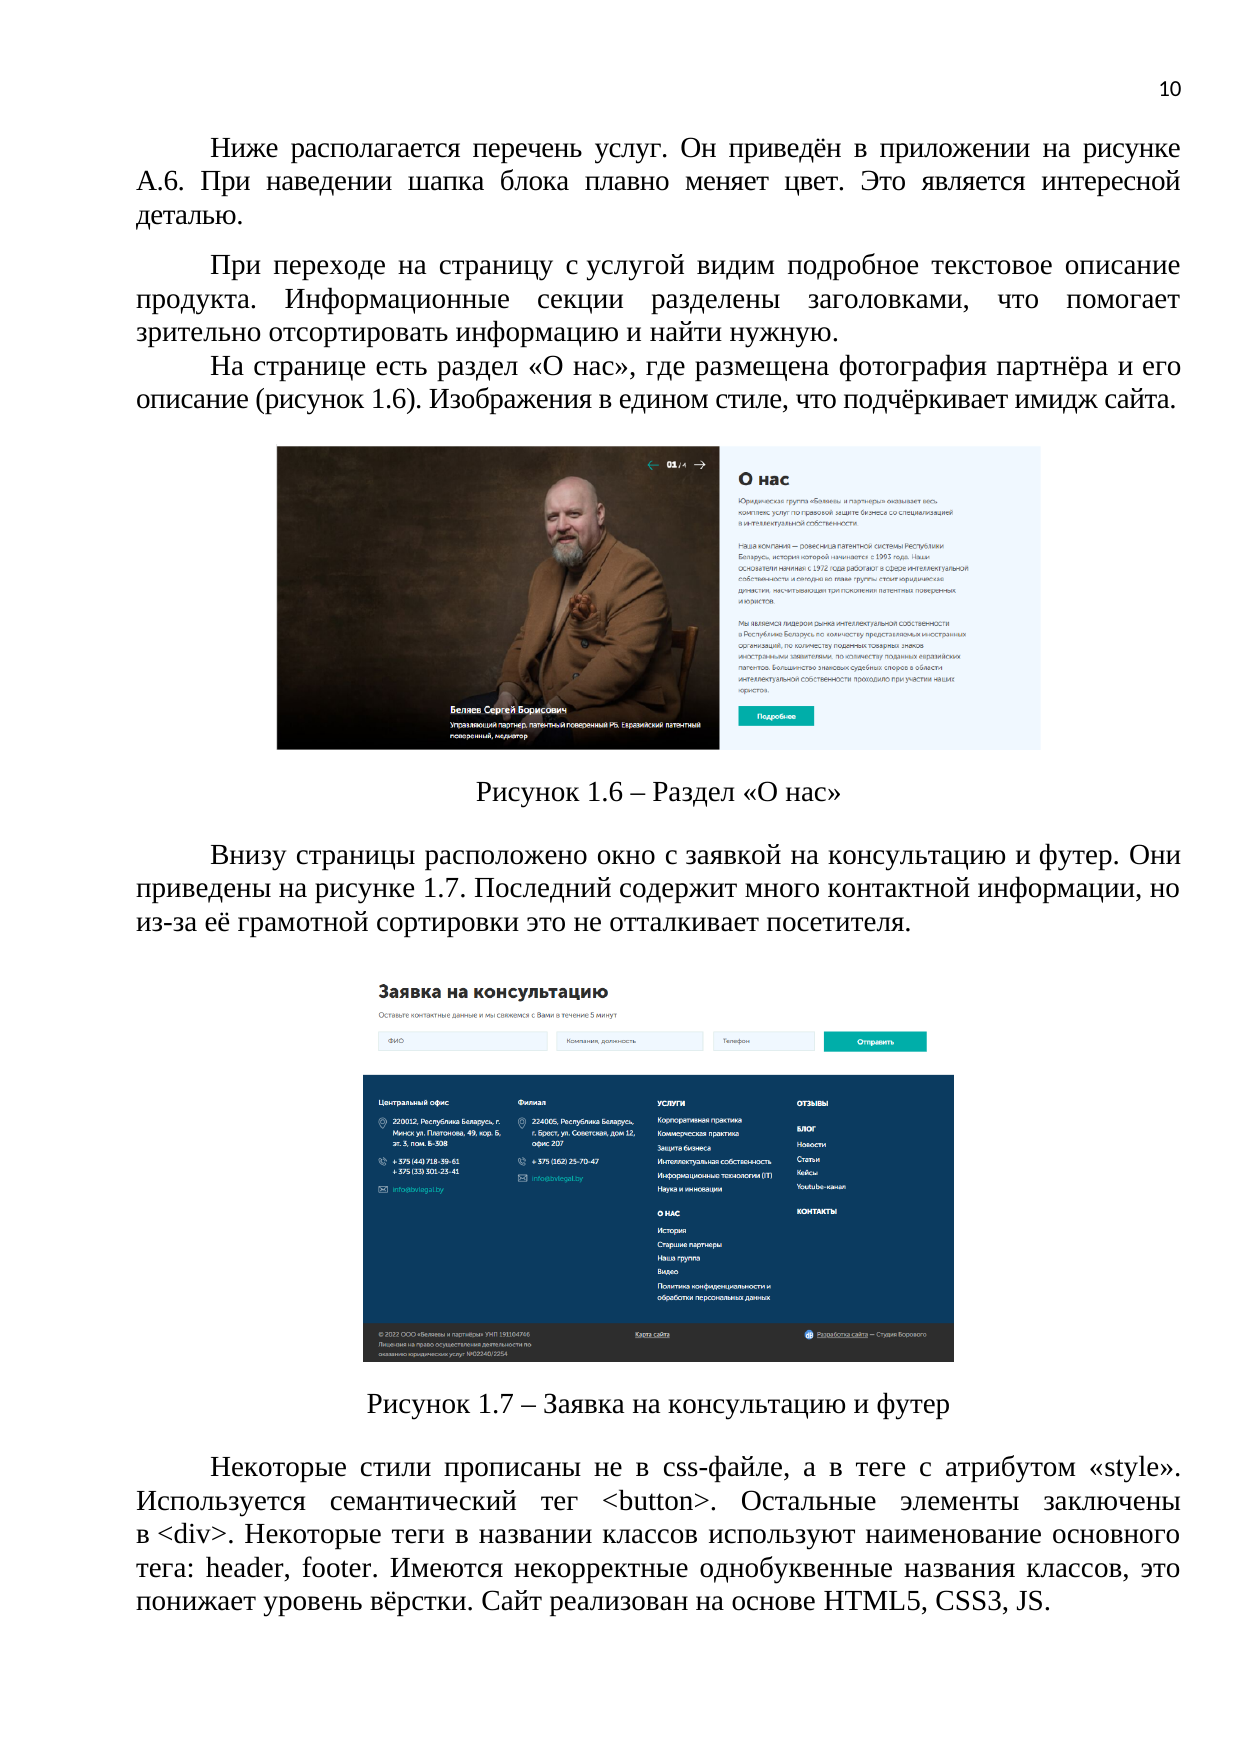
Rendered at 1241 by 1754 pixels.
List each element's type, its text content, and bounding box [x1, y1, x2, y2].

picture [363, 966, 954, 1362]
text При переходе на страницу с услугой видим подробное текстовое описание продукта. Информационные секции разделены заголовками, что помогает зрительно отсортировать информацию и найти нужную. [136, 247, 1181, 348]
text Рисунок 1.6 – Раздел «О нас» [136, 774, 1181, 808]
text Внизу страницы расположено окно с заявкой на консультацию и футер. Они приведены на рисунке 1.7. Последний содержит много контактной информации, но из-за её грамотной сортировки это не отталкивает посетителя. [136, 837, 1181, 938]
text На странице есть раздел «О нас», где размещена фотография партнёра и его описание (рисунок 1.6). Изображения в едином стиле, что подчёркивает имидж сайта. [136, 348, 1181, 415]
text Рисунок 1.7 – Заявка на консультацию и футер [136, 1387, 1181, 1420]
text Некоторые стили прописаны не в css-файле, а в теге с атрибутом «style». Используется семантический тег <button>. Остальные элементы заключены в <div>. Некоторые теги в названии классов используют наименование основного тега: header, footer. Имеются некорректные однобуквенные названия классов, это понижает уровень вёрстки. Сайт реализован на основе HTML5, CSS3, JS. [136, 1449, 1181, 1617]
text Ниже располагается перечень услуг. Он приведён в приложении на рисунке А.6. При наведении шапка блока плавно меняет цвет. Это является интересной деталью. [136, 130, 1181, 231]
picture [276, 444, 1041, 750]
